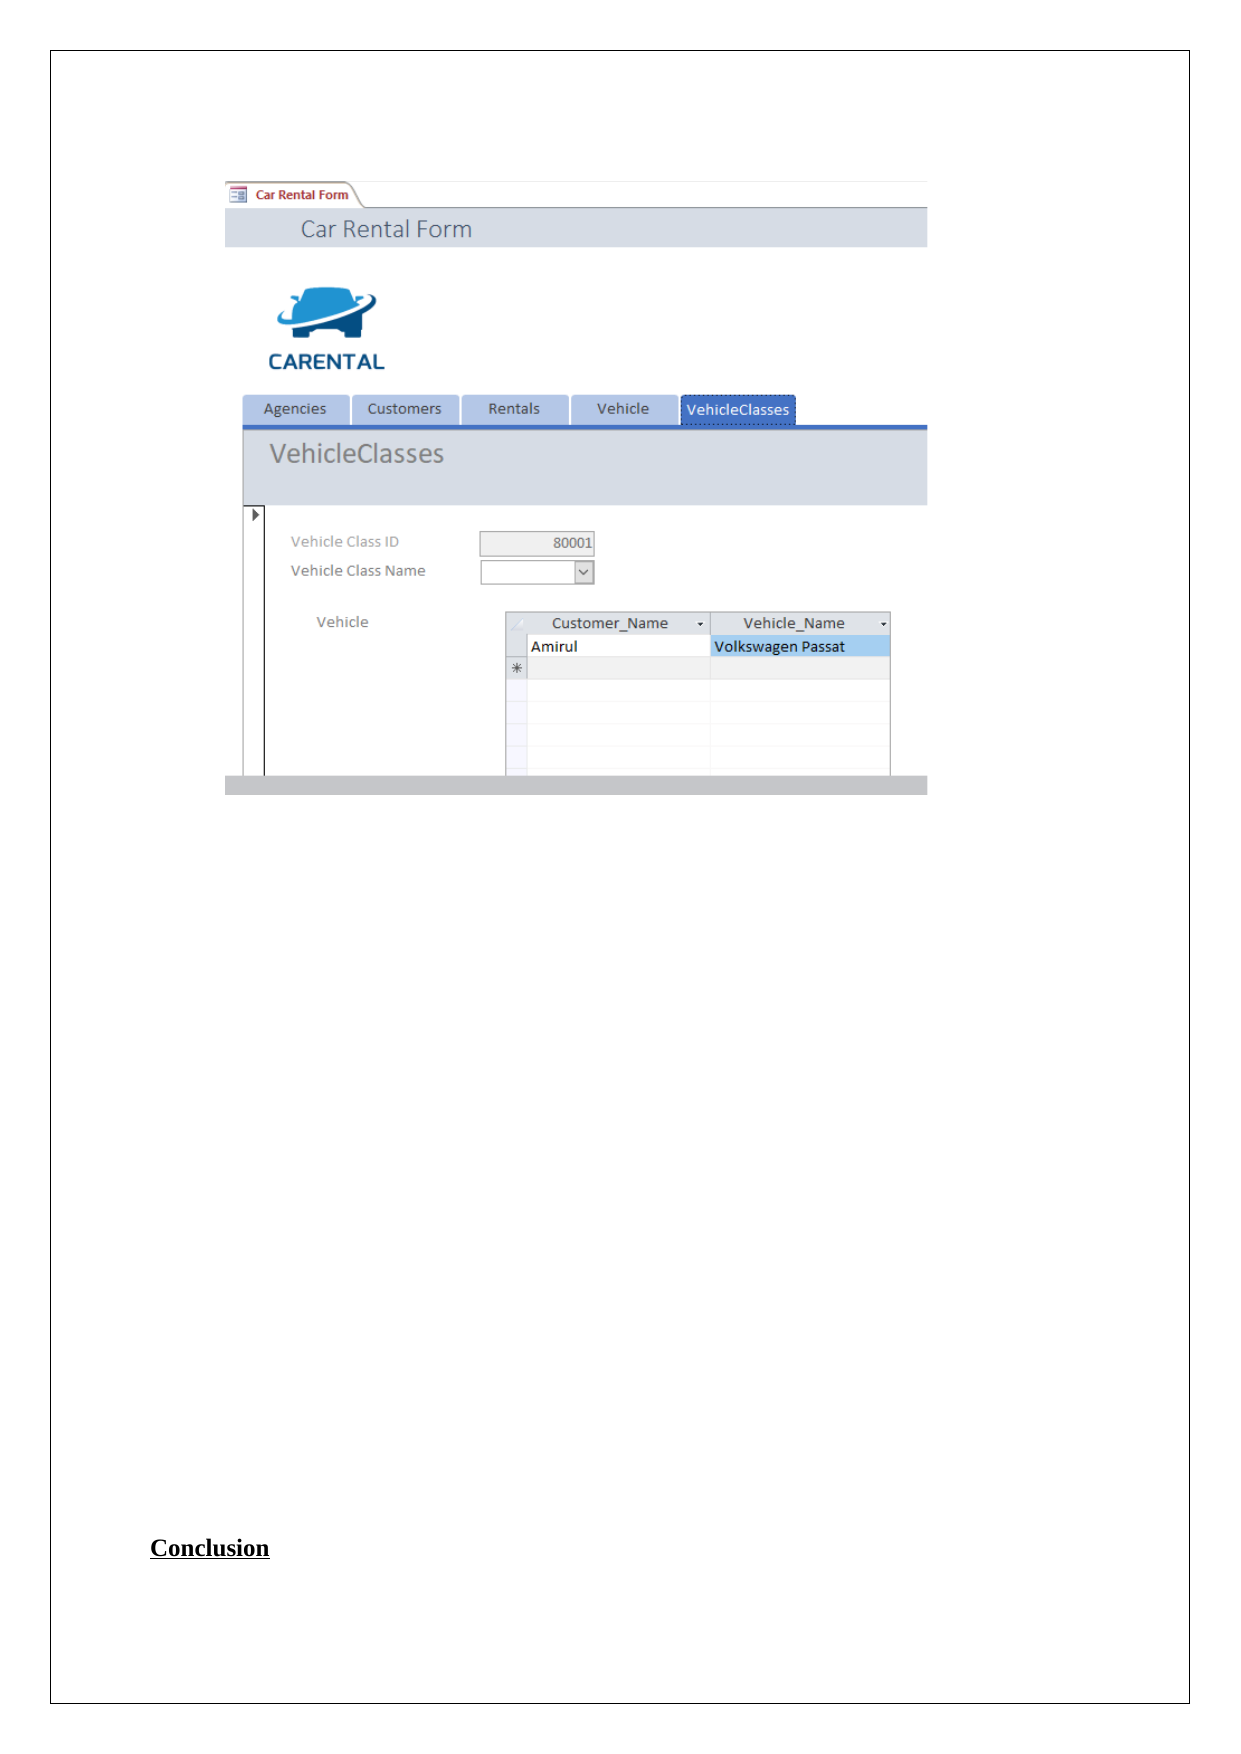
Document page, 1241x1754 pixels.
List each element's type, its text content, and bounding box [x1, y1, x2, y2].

picture [225, 181, 928, 795]
subtitle Conclusion [150, 1533, 1090, 1561]
